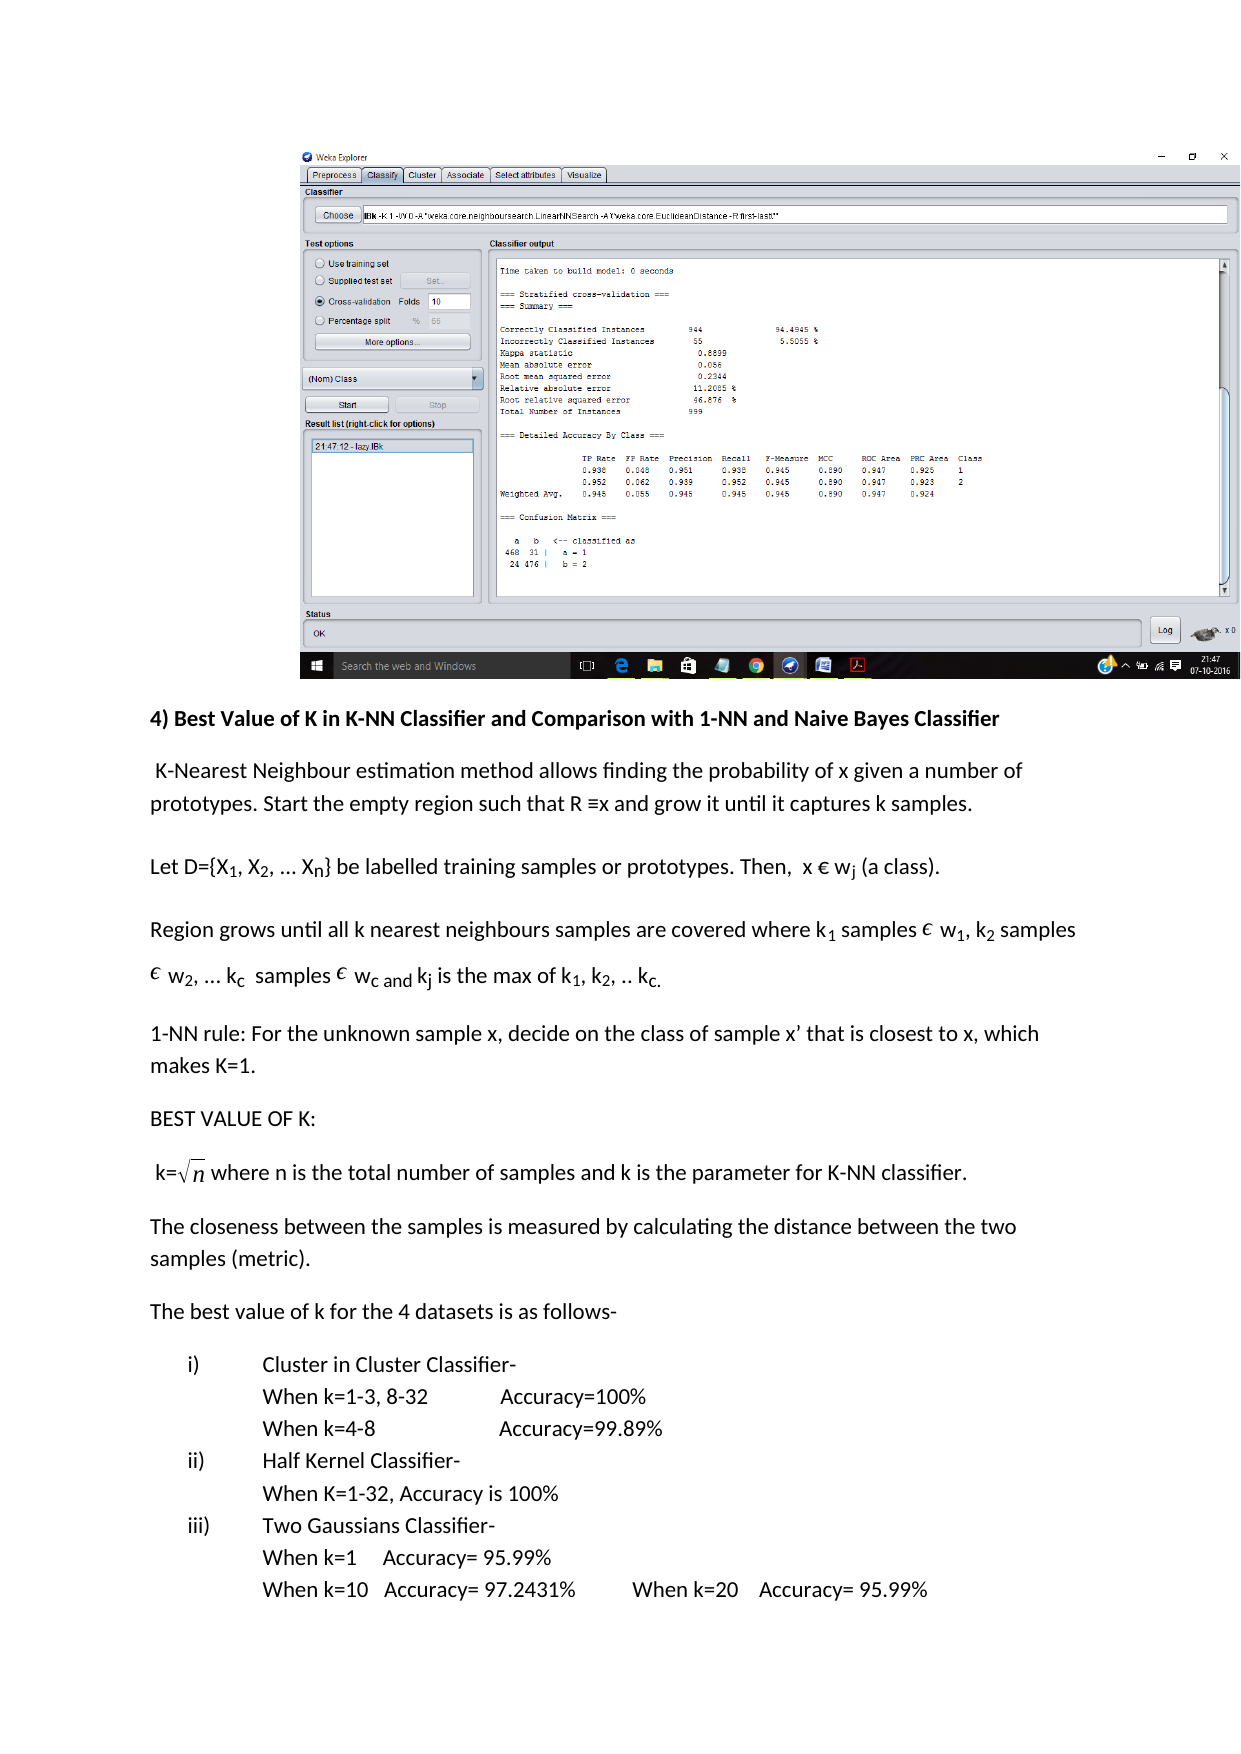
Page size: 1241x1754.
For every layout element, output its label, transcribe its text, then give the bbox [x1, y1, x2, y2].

text 1-NN rule: For the unknown sample x, decide on the class of sample x’ that is closest to x, which makes K=1. [150, 1019, 1090, 1079]
text 4) Best Value of K in K-NN Classifier and Comparison with 1-NN and Naive Bayes Classifier [150, 704, 1090, 732]
list Two Gaussians Classifier- [187, 1511, 1090, 1539]
list When k=10 Accuracy= 97.2431% When k=20 Accuracy= 95.99% [262, 1575, 1090, 1603]
list Half Kernel Classifier- [187, 1447, 1090, 1474]
list Cluster in Cluster Classifier- [187, 1350, 1090, 1378]
text Let D={X1, X2, ... Xn} be labelled training samples or prototypes. Then, x € wj (a class). [150, 842, 1090, 883]
text The best value of k for the 4 datasets is as follows- [150, 1297, 1090, 1325]
text The closeness between the samples is measured by calculating the distance between the two samples (metric). [150, 1212, 1090, 1272]
text BEST VALUE OF K: [150, 1104, 1090, 1132]
text k= where n is the total number of samples and k is the parameter for K-NN classifier. [150, 1157, 1090, 1187]
picture [300, 150, 1241, 679]
list When K=1-32, Accuracy is 100% [262, 1479, 1090, 1507]
list When k=1 Accuracy= 95.99% [262, 1543, 1090, 1571]
text K-Nearest Neighbour estimation method allows finding the probability of x given a number of prototypes. Start the empty region such that R ≡x and grow it until it captures k samples. [150, 757, 1090, 817]
list When k=4-8 Accuracy=99.89% [262, 1414, 1090, 1442]
list When k=1-3, 8-32 Accuracy=100% [262, 1382, 1090, 1410]
text Region grows until all k nearest neighbours samples are covered where k1 samples w1, k2 samples w2, ... kc samples wc and kj is the max of k1, k2, .. kc. [150, 909, 1090, 992]
